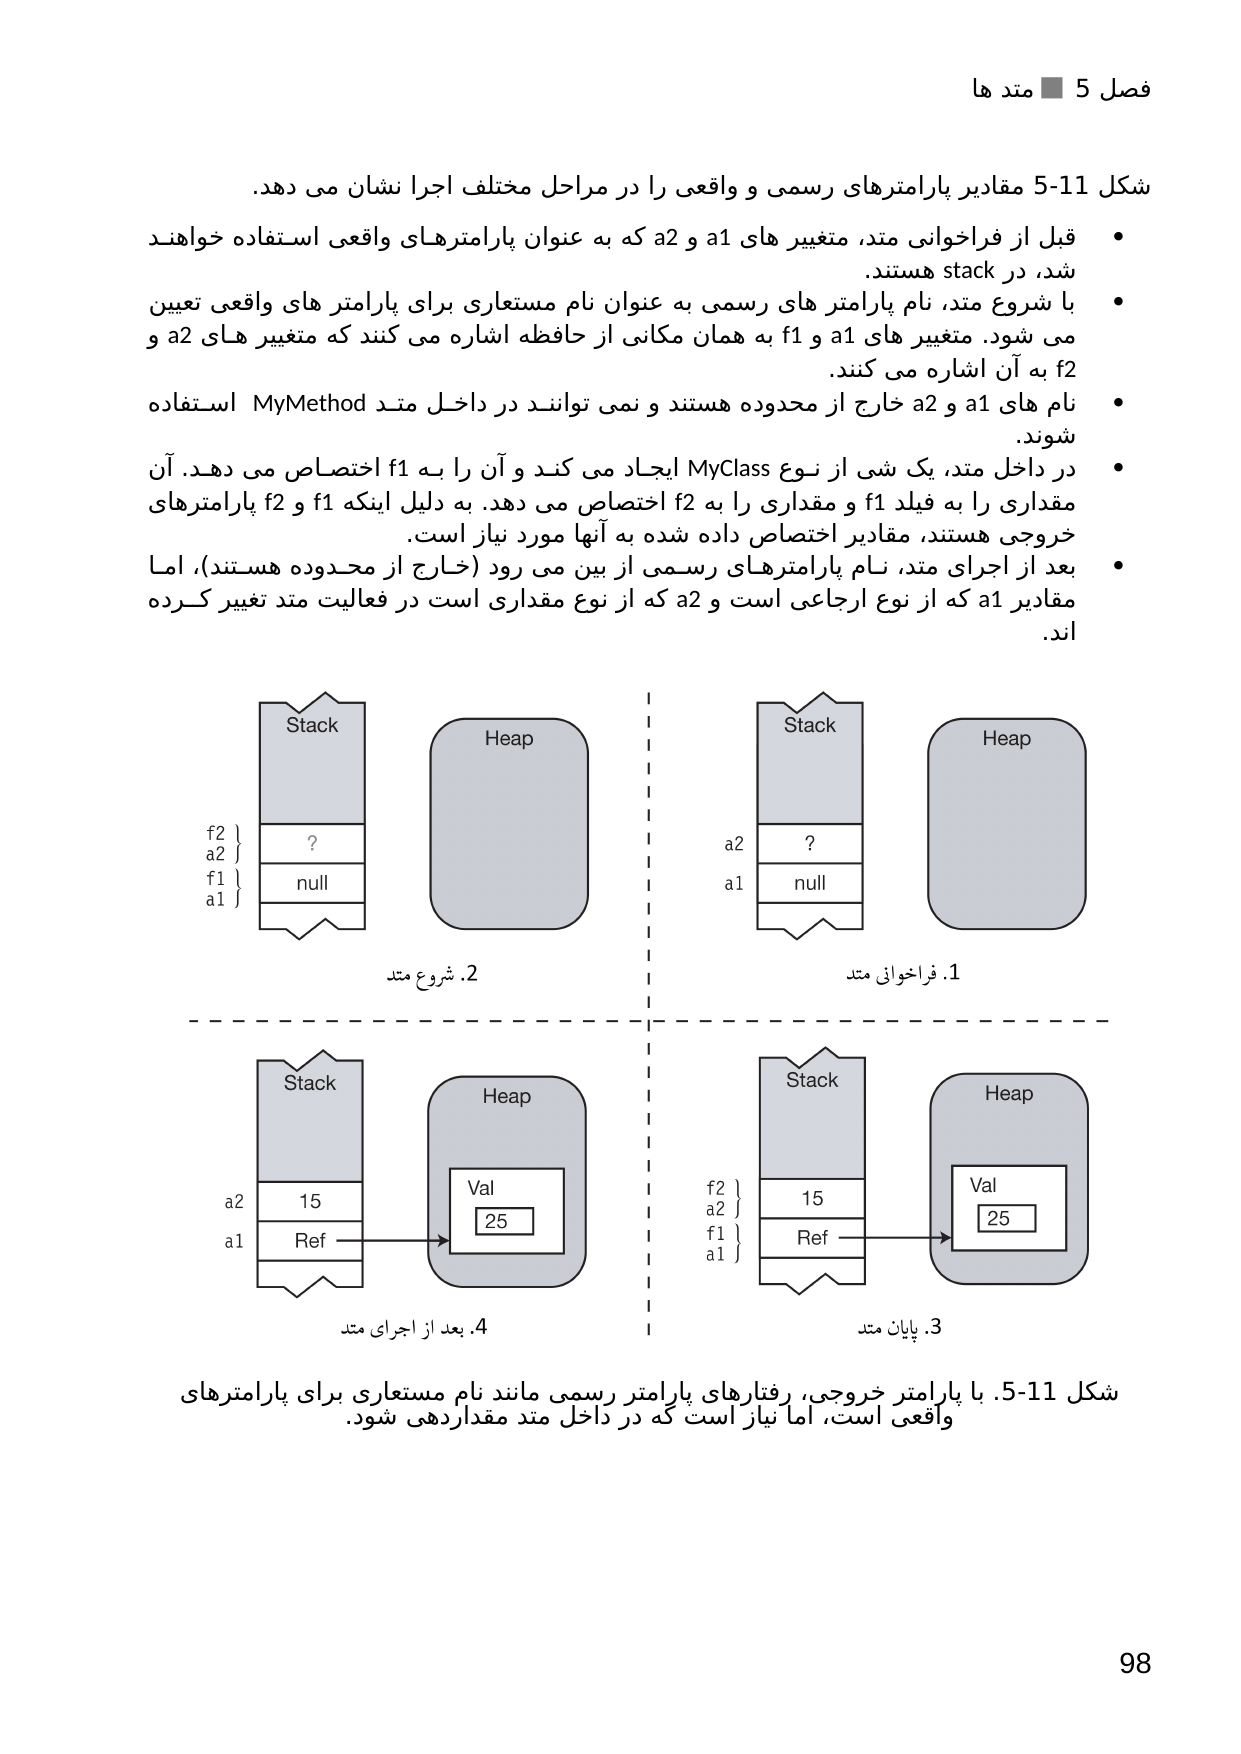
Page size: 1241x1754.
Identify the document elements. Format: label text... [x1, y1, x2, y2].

text با شروع متد، نام پارامتر های رسمی به عنوان نام مستعاری برای پارامتر های واقعی تعیین می شود. متغییر های a1 و f1 به همان مکانی از حافظه اشاره می کنند که متغییر های a2 و f2 به آن اشاره می کنند. [148, 288, 1114, 384]
text شکل 11-5 مقادیر پارامترهای رسمی و واقعی را در مراحل مختلف اجرا نشان می دهد. [148, 175, 1152, 200]
text قبل از فراخوانی متد، متغییر های a1 و a2 که به عنوان پارامترهای واقعی استفاده خواهند شد، در stack هستند. [148, 221, 1114, 284]
text نام های a1 و a2 خارج از محدوده هستند و نمی توانند در داخل متد MyMethod استفاده شوند. [148, 387, 1114, 449]
text شکل 11-5. با پارامتر خروجی، رفتارهای پارامتر رسمی مانند نام مستعاری برای پارامترهای واقعی است، اما نیاز است که در داخل متد مقداردهی شود. [148, 1380, 1152, 1430]
picture [147, 673, 1152, 1352]
text بعد از اجرای متد، نام پارامترهای رسمی از بین می رود (خارج از محدوده هستند)، اما مقادیر a1 که از نوع ارجاعی است و a2 که از نوع مقداری است در فعالیت متد تغییر کرده اند. [148, 551, 1114, 646]
text در داخل متد، یک شی از نوع MyClass ایجاد می کند و آن را به f1 اختصاص می دهد. آن مقداری را به فیلد f1 و مقداری را به f2 اختصاص می دهد. به دلیل اینکه f1 و f2 پارامترهای خروجی هستند، مقادیر اختصاص داده شده به آنها مورد نیاز است. [148, 452, 1114, 548]
